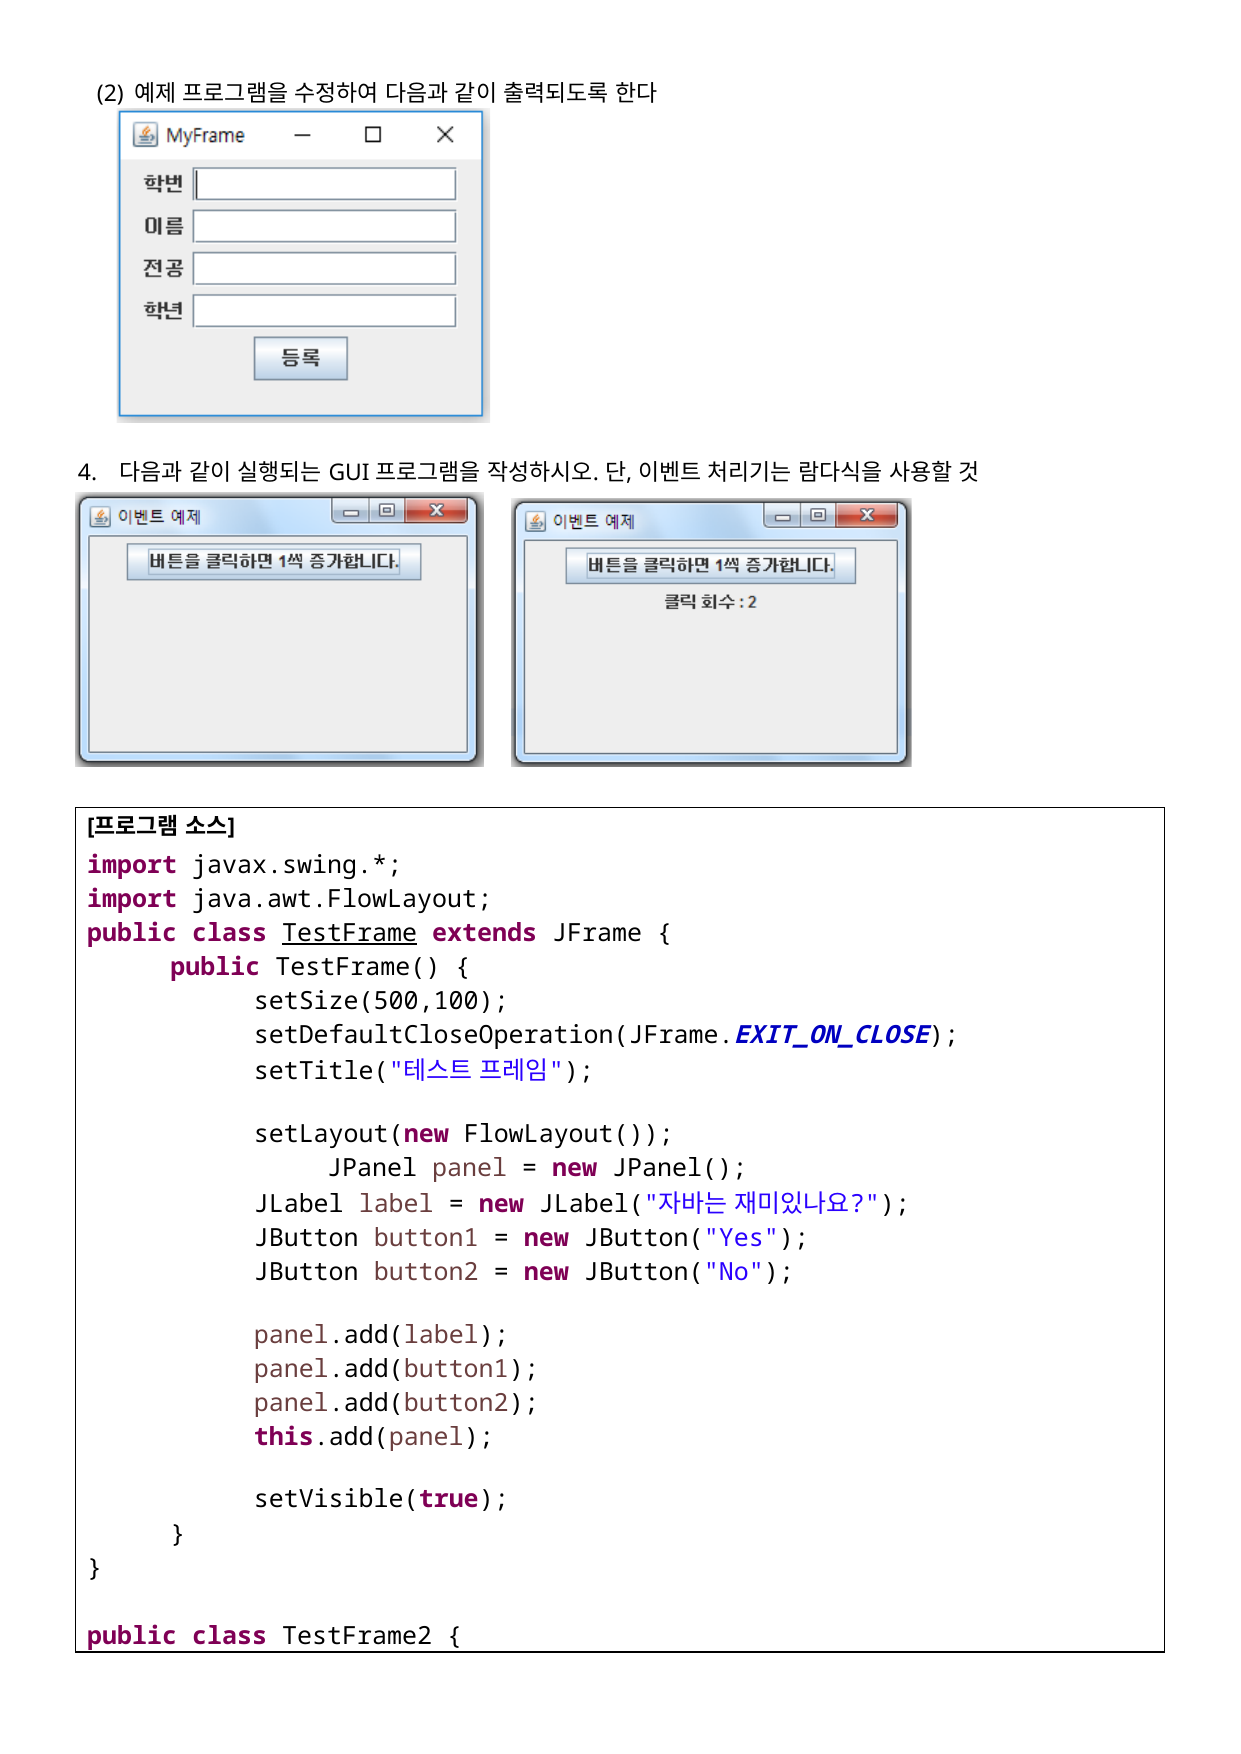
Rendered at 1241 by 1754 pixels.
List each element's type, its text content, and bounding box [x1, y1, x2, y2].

picture [75, 492, 484, 767]
list 다음과 같이 실행되는 GUI 프로그램을 작성하시오. 단, 이벤트 처리기는 람다식을 사용할 것 [78, 454, 1165, 487]
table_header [76, 808, 1164, 1651]
list 예제 프로그램을 수정하여 다음과 같이 출력되도록 한다 [97, 75, 1165, 108]
picture [116, 108, 490, 423]
picture [511, 498, 912, 767]
